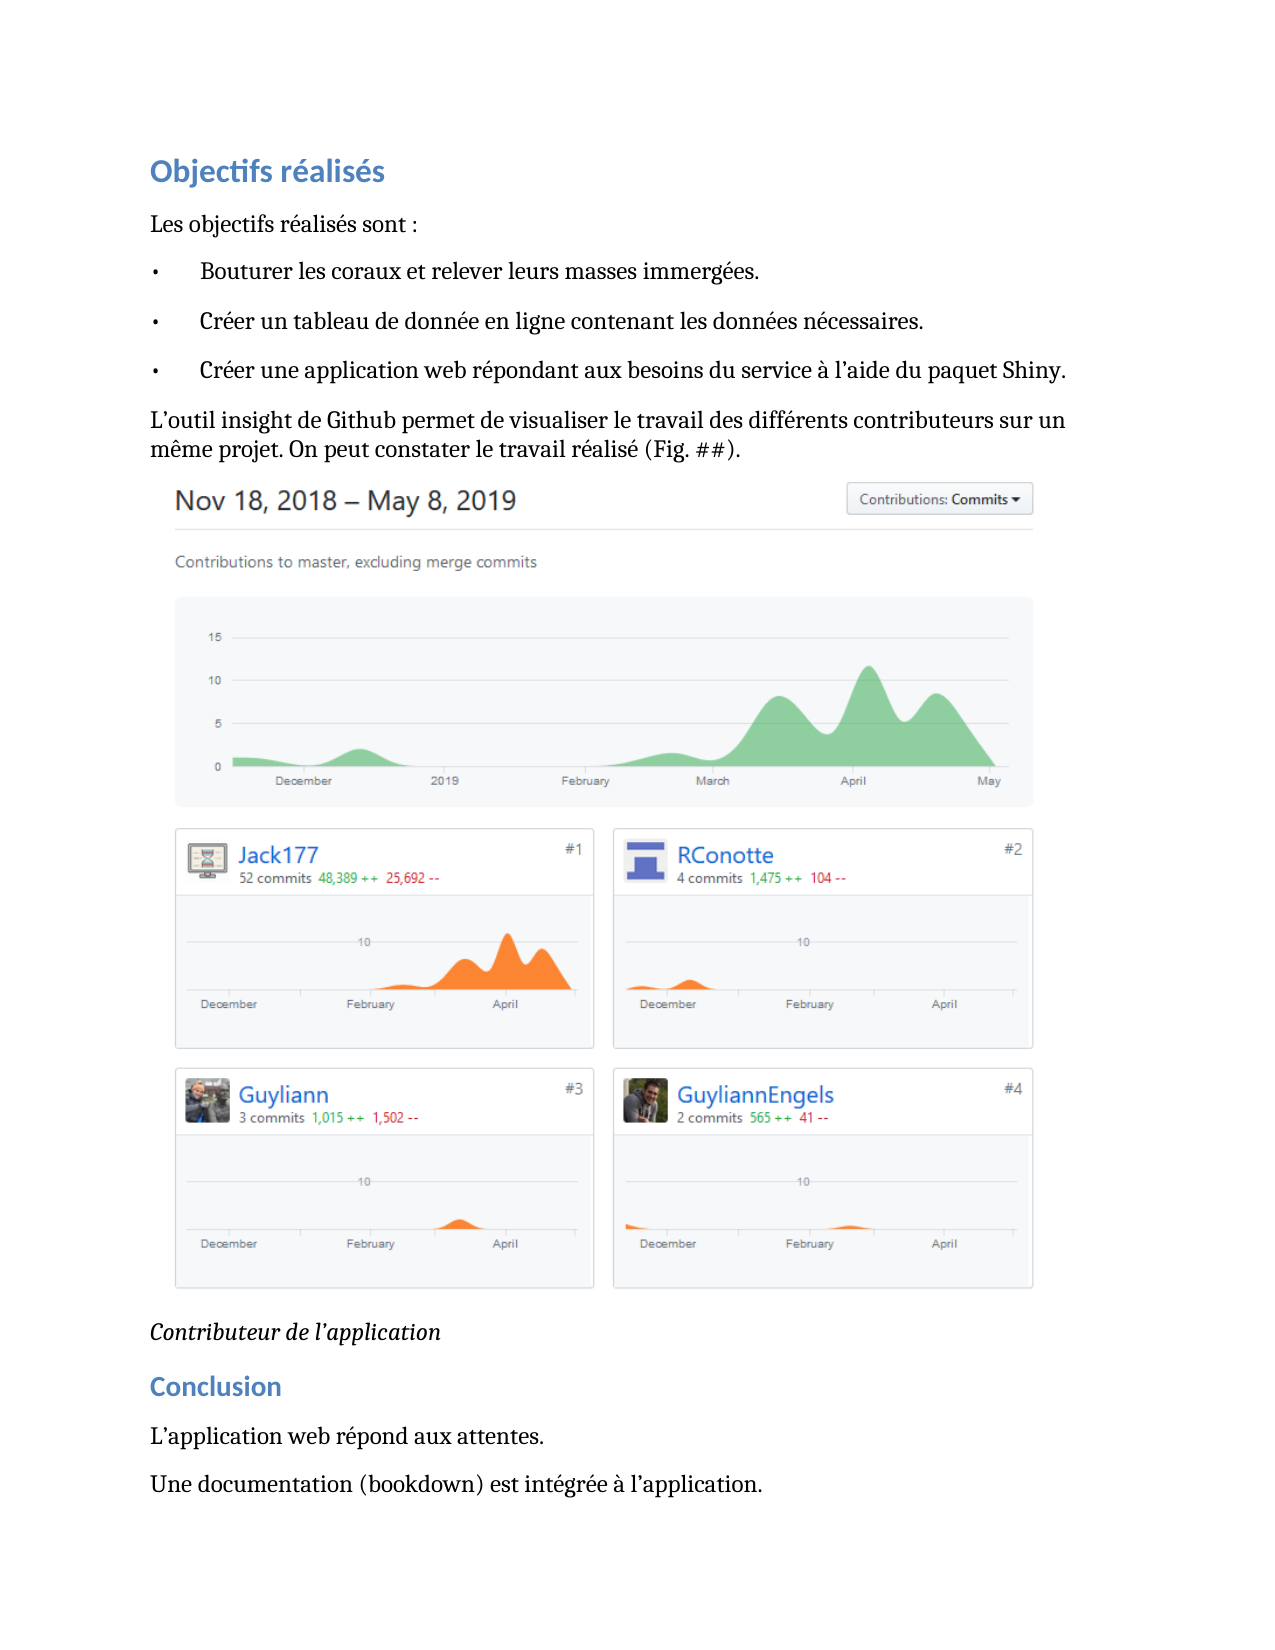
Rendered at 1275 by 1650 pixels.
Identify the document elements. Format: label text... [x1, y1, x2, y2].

subtitle Conclusion [150, 1368, 1125, 1403]
text L’outil insight de Github permet de visualiser le travail des différents contributeurs sur un même projet. On peut constater le travail réalisé (Fig. ##). [150, 406, 1125, 463]
list Bouturer les coraux et relever leurs masses immergées. [150, 257, 1125, 286]
text Les objectifs réalisés sont : [150, 209, 1125, 238]
text Contributeur de l’application [150, 1318, 1125, 1347]
list Créer une application web répondant aux besoins du service à l’aide du paquet Shiny. [150, 356, 1125, 385]
picture [168, 482, 1044, 1298]
subtitle Objectifs réalisés [150, 150, 1125, 191]
list Créer un tableau de donnée en ligne contenant les données nécessaires. [150, 307, 1125, 335]
text L’application web répond aux attentes. [150, 1422, 1125, 1451]
text Une documentation (bookdown) est intégrée à l’application. [150, 1470, 1125, 1498]
